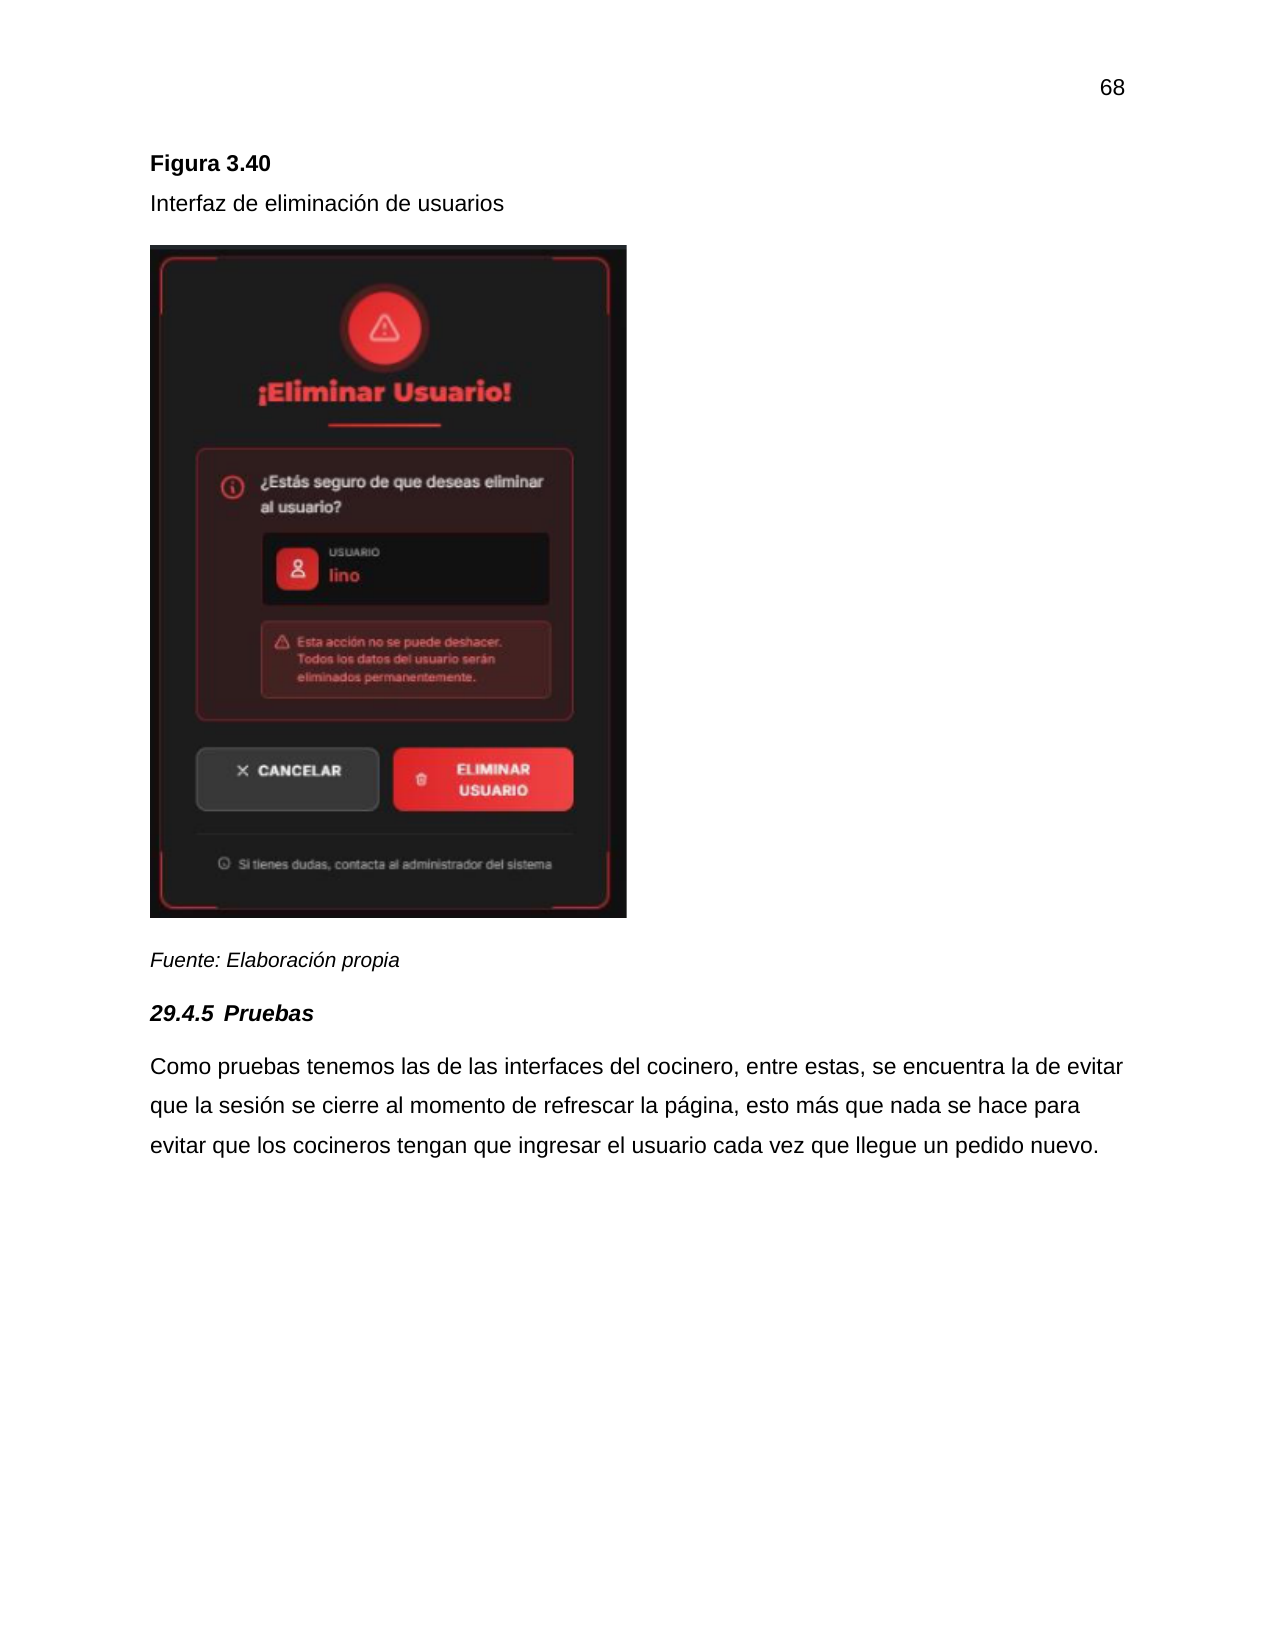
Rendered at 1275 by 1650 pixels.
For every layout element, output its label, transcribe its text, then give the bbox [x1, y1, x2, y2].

text Interfaz de eliminación de usuarios [150, 189, 1125, 216]
subtitle Pruebas [150, 1000, 1125, 1026]
text Fuente: Elaboración propia [150, 947, 1125, 971]
text Figura 3.40 [150, 150, 1125, 176]
text Como pruebas tenemos las de las interfaces del cocinero, entre estas, se encuentra la de evitar que la sesión se cierre al momento de refrescar la página, esto más que nada se hace para evitar que los cocineros tengan que ingresar el usuario cada vez que llegue un pedido nuevo. [150, 1053, 1125, 1158]
picture [150, 245, 627, 918]
